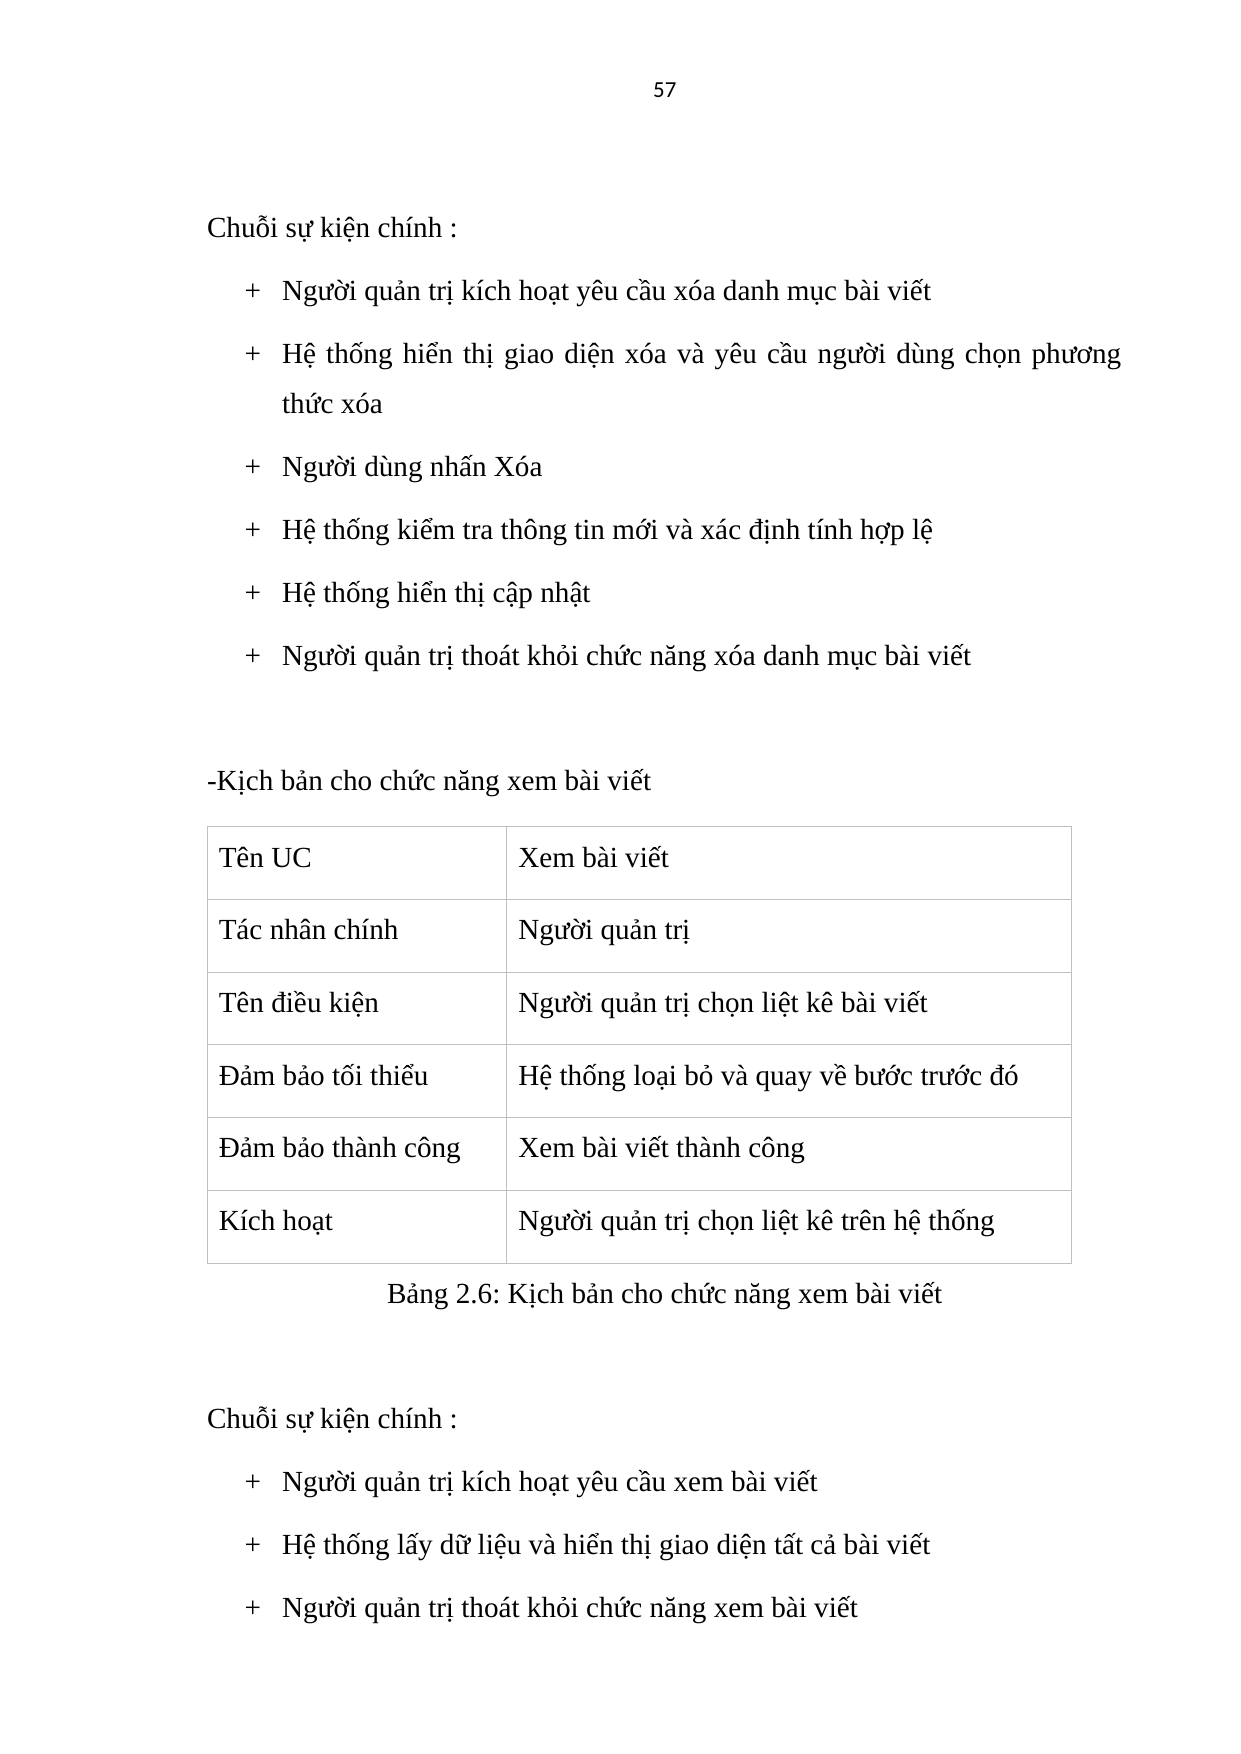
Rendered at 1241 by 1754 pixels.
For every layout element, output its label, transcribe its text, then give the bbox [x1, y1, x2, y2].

table_cell Người quản trị chọn liệt kê bài viết [507, 973, 1071, 1044]
table_cell Xem bài viết thành công [507, 1118, 1071, 1190]
list Người quản trị thoát khỏi chức năng xem bài viết [244, 1590, 1122, 1623]
text Chuỗi sự kiện chính : [207, 211, 1122, 244]
list Hệ thống kiểm tra thông tin mới và xác định tính hợp lệ [244, 512, 1122, 546]
list Người dùng nhấn Xóa [244, 449, 1122, 483]
list Người quản trị kích hoạt yêu cầu xem bài viết [244, 1464, 1122, 1498]
table_cell Người quản trị chọn liệt kê trên hệ thống [507, 1191, 1071, 1262]
text Bảng 2.6: Kịch bản cho chức năng xem bài viết [207, 1276, 1122, 1309]
list Hệ thống hiển thị giao diện xóa và yêu cầu người dùng chọn phương thức xóa [244, 336, 1122, 420]
table_cell Đảm bảo tối thiểu [208, 1045, 506, 1117]
table_cell Tên điều kiện [208, 973, 506, 1044]
text Chuỗi sự kiện chính : [207, 1402, 1122, 1435]
table_header Xem bài viết [507, 827, 1071, 899]
table_cell Hệ thống loại bỏ và quay về bước trước đó [507, 1045, 1071, 1117]
list Người quản trị thoát khỏi chức năng xóa danh mục bài viết [244, 638, 1122, 671]
list Hệ thống lấy dữ liệu và hiển thị giao diện tất cả bài viết [244, 1527, 1122, 1561]
list Hệ thống hiển thị cập nhật [244, 575, 1122, 608]
table_cell Tác nhân chính [208, 900, 506, 972]
list Người quản trị kích hoạt yêu cầu xóa danh mục bài viết [244, 273, 1122, 307]
table_cell Đảm bảo thành công [208, 1118, 506, 1190]
table_cell Kích hoạt [208, 1191, 506, 1262]
text -Kịch bản cho chức năng xem bài viết [207, 763, 1122, 797]
table_cell Người quản trị [507, 900, 1071, 972]
table_header Tên UC [208, 827, 506, 899]
